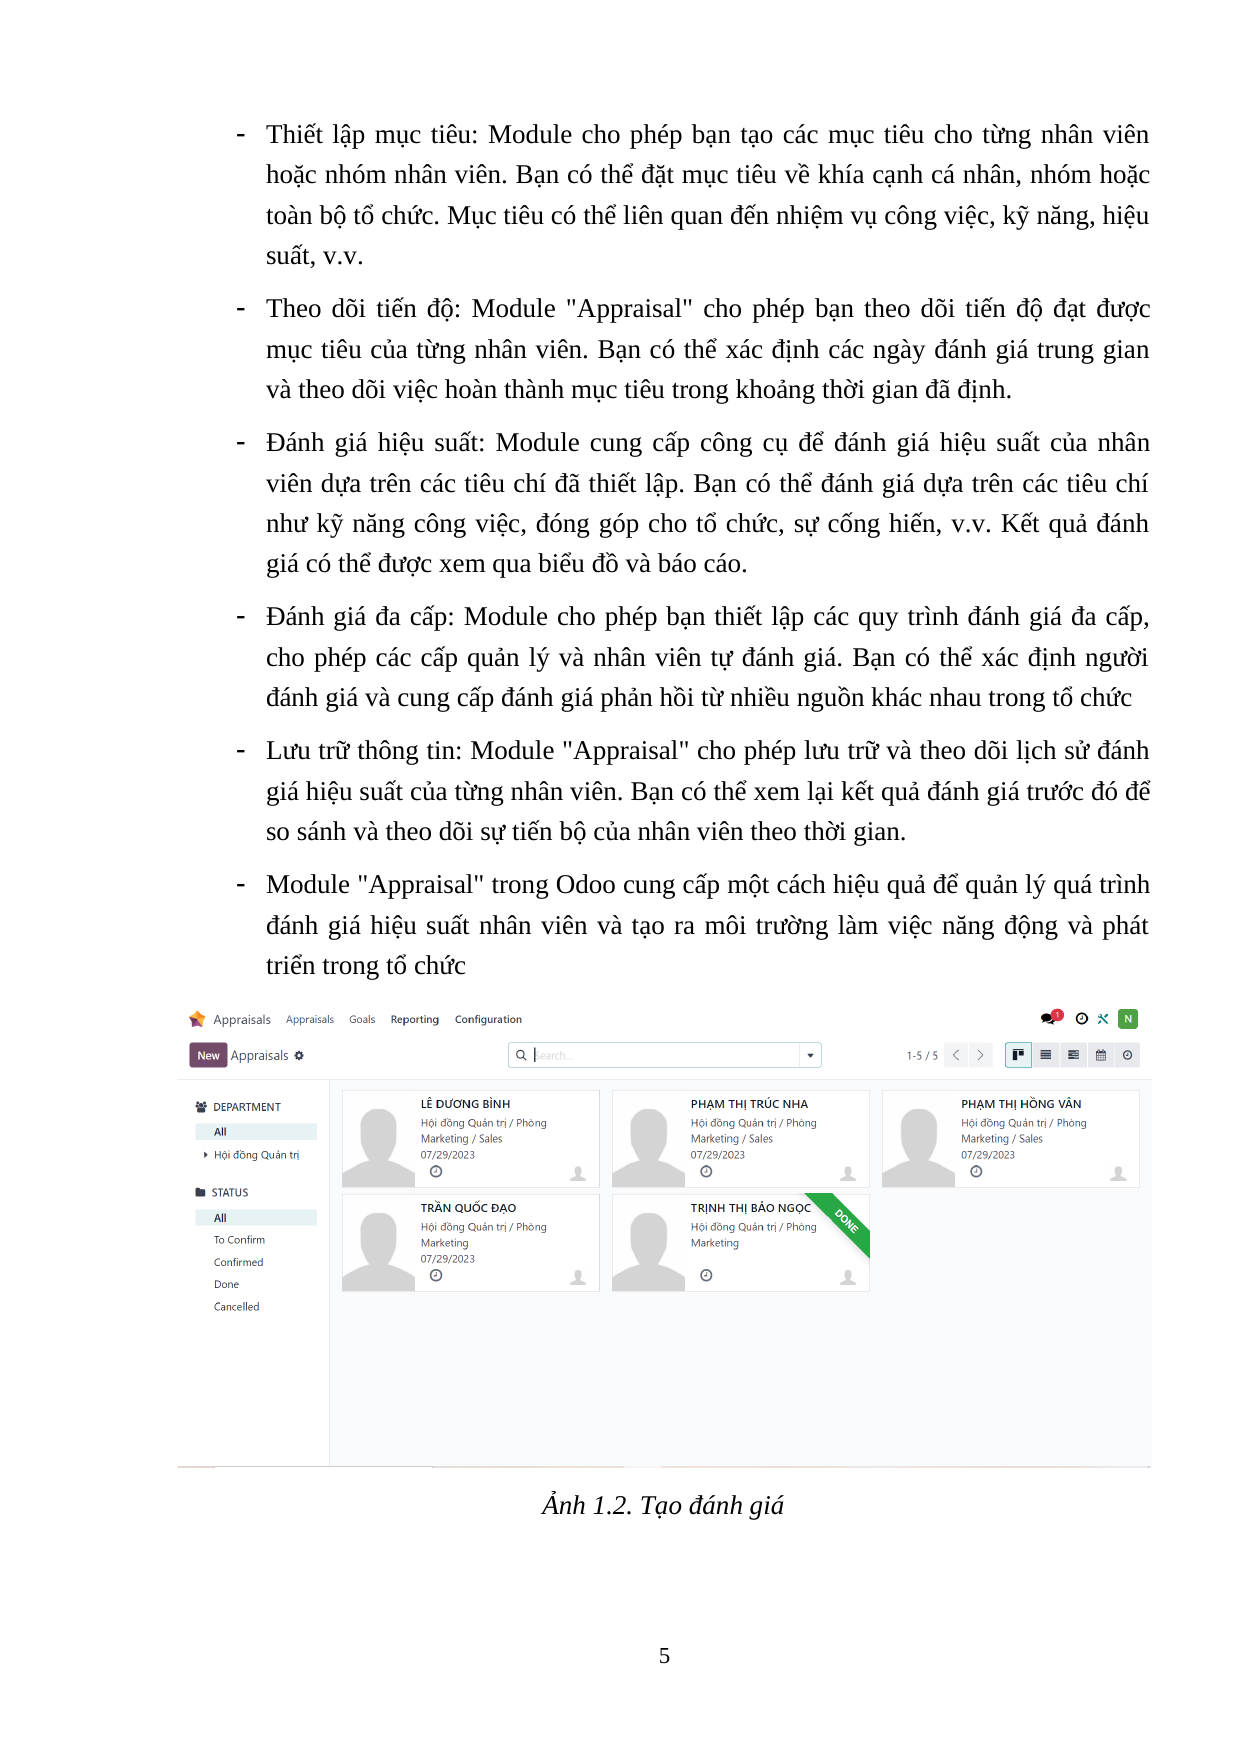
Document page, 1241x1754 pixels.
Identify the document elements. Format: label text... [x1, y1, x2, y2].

text Theo dõi tiến độ: Module "Appraisal" cho phép bạn theo dõi tiến độ đạt được mục tiêu của từng nhân viên. Bạn có thể xác định các ngày đánh giá trung gian và theo dõi việc hoàn thành mục tiêu trong khoảng thời gian đã định. [236, 292, 1152, 404]
text Module "Appraisal" trong Odoo cung cấp một cách hiệu quả để quản lý quá trình đánh giá hiệu suất nhân viên và tạo ra môi trường làm việc năng động và phát triển trong tổ chức [236, 868, 1152, 980]
text Lưu trữ thông tin: Module "Appraisal" cho phép lưu trữ và theo dõi lịch sử đánh giá hiệu suất của từng nhân viên. Bạn có thể xem lại kết quả đánh giá trước đó để so sánh và theo dõi sự tiến bộ của nhân viên theo thời gian. [236, 734, 1152, 846]
text Đánh giá hiệu suất: Module cung cấp công cụ để đánh giá hiệu suất của nhân viên dựa trên các tiêu chí đã thiết lập. Bạn có thể đánh giá dựa trên các tiêu chí như kỹ năng công việc, đóng góp cho tổ chức, sự cống hiến, v.v. Kết quả đánh giá có thể được xem qua biểu đồ và báo cáo. [236, 426, 1152, 579]
text Ảnh 1.2. Tạo đánh giá [177, 1489, 1152, 1520]
text Thiết lập mục tiêu: Module cho phép bạn tạo các mục tiêu cho từng nhân viên hoặc nhóm nhân viên. Bạn có thể đặt mục tiêu về khía cạnh cá nhân, nhóm hoặc toàn bộ tổ chức. Mục tiêu có thể liên quan đến nhiệm vụ công việc, kỹ năng, hiệu suất, v.v. [236, 118, 1152, 271]
picture [177, 1002, 1152, 1468]
text Đánh giá đa cấp: Module cho phép bạn thiết lập các quy trình đánh giá đa cấp, cho phép các cấp quản lý và nhân viên tự đánh giá. Bạn có thể xác định người đánh giá và cung cấp đánh giá phản hồi từ nhiều nguồn khác nhau trong tổ chức [236, 601, 1152, 713]
